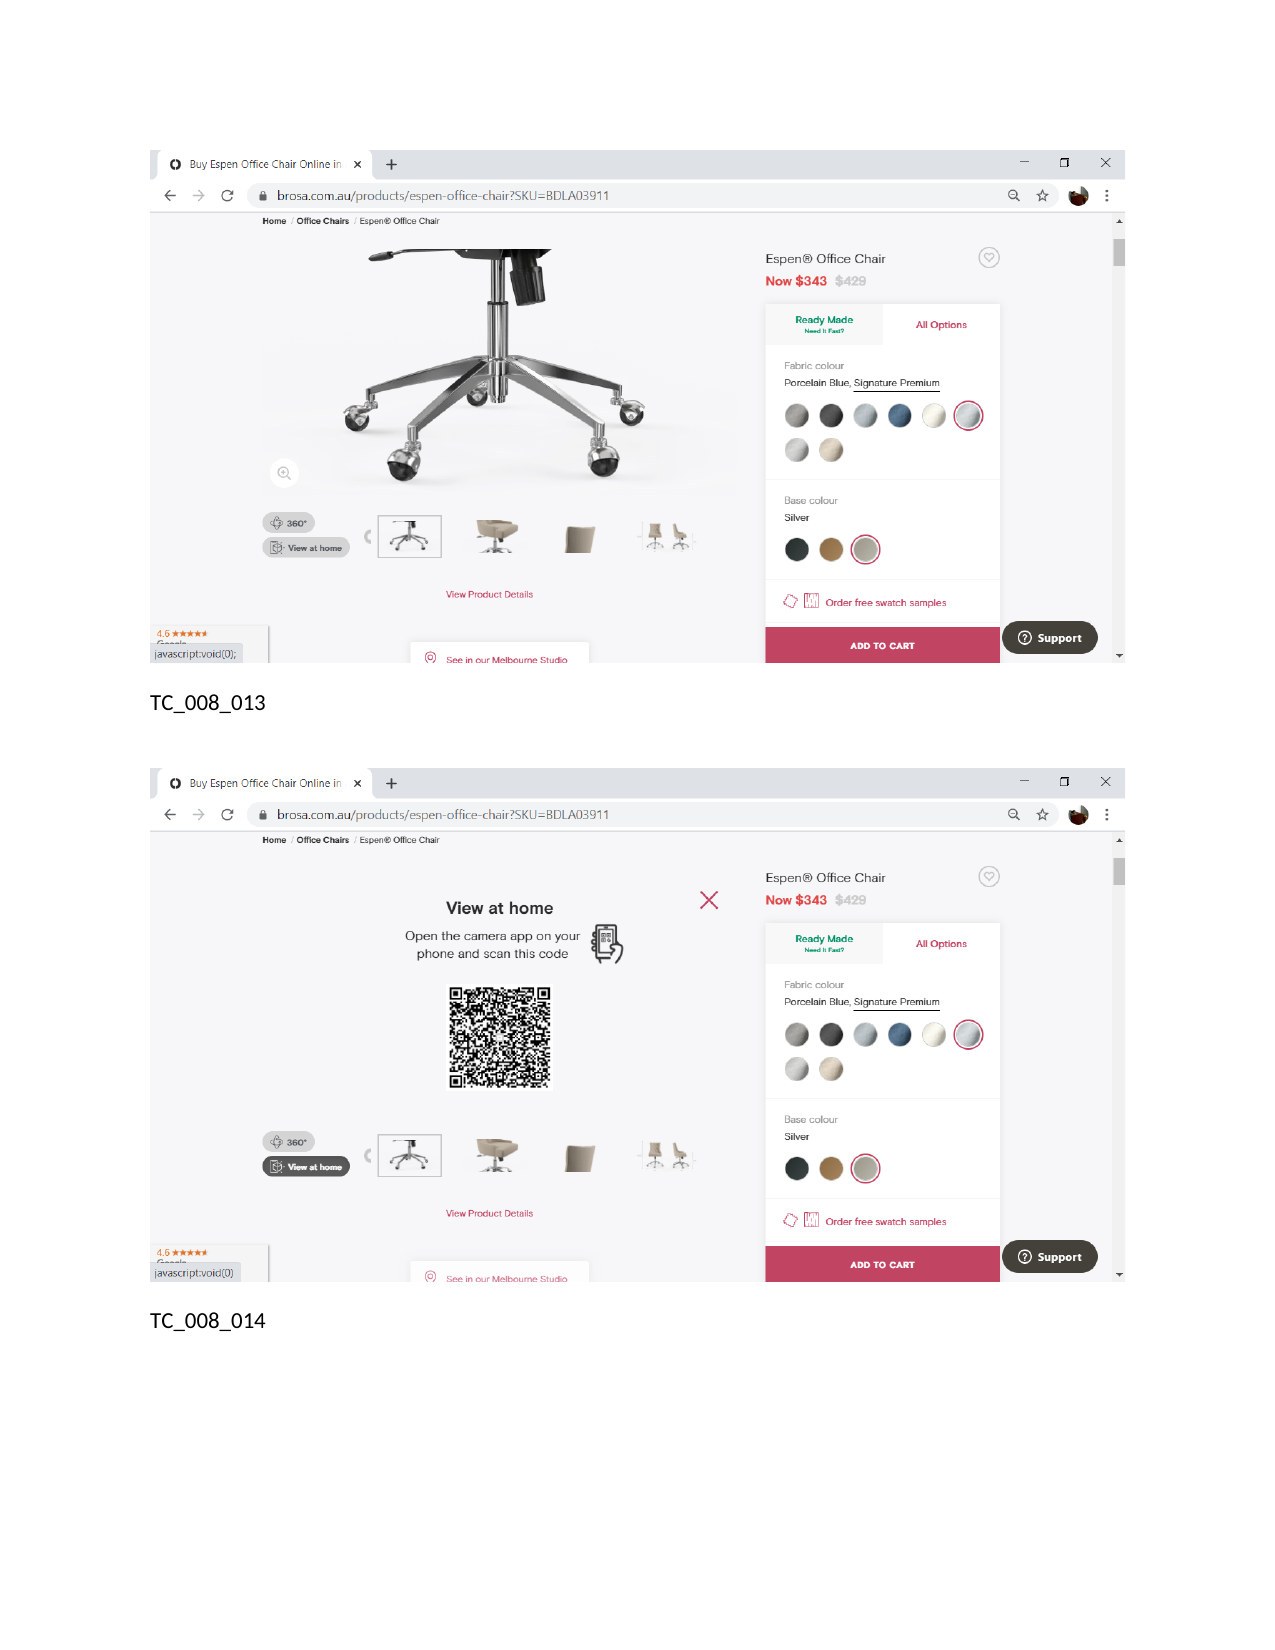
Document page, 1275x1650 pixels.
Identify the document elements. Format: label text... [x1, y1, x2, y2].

picture [150, 150, 1125, 663]
text TC_008_013 [150, 688, 1125, 716]
picture [150, 768, 1125, 1282]
text TC_008_014 [150, 1306, 1125, 1334]
